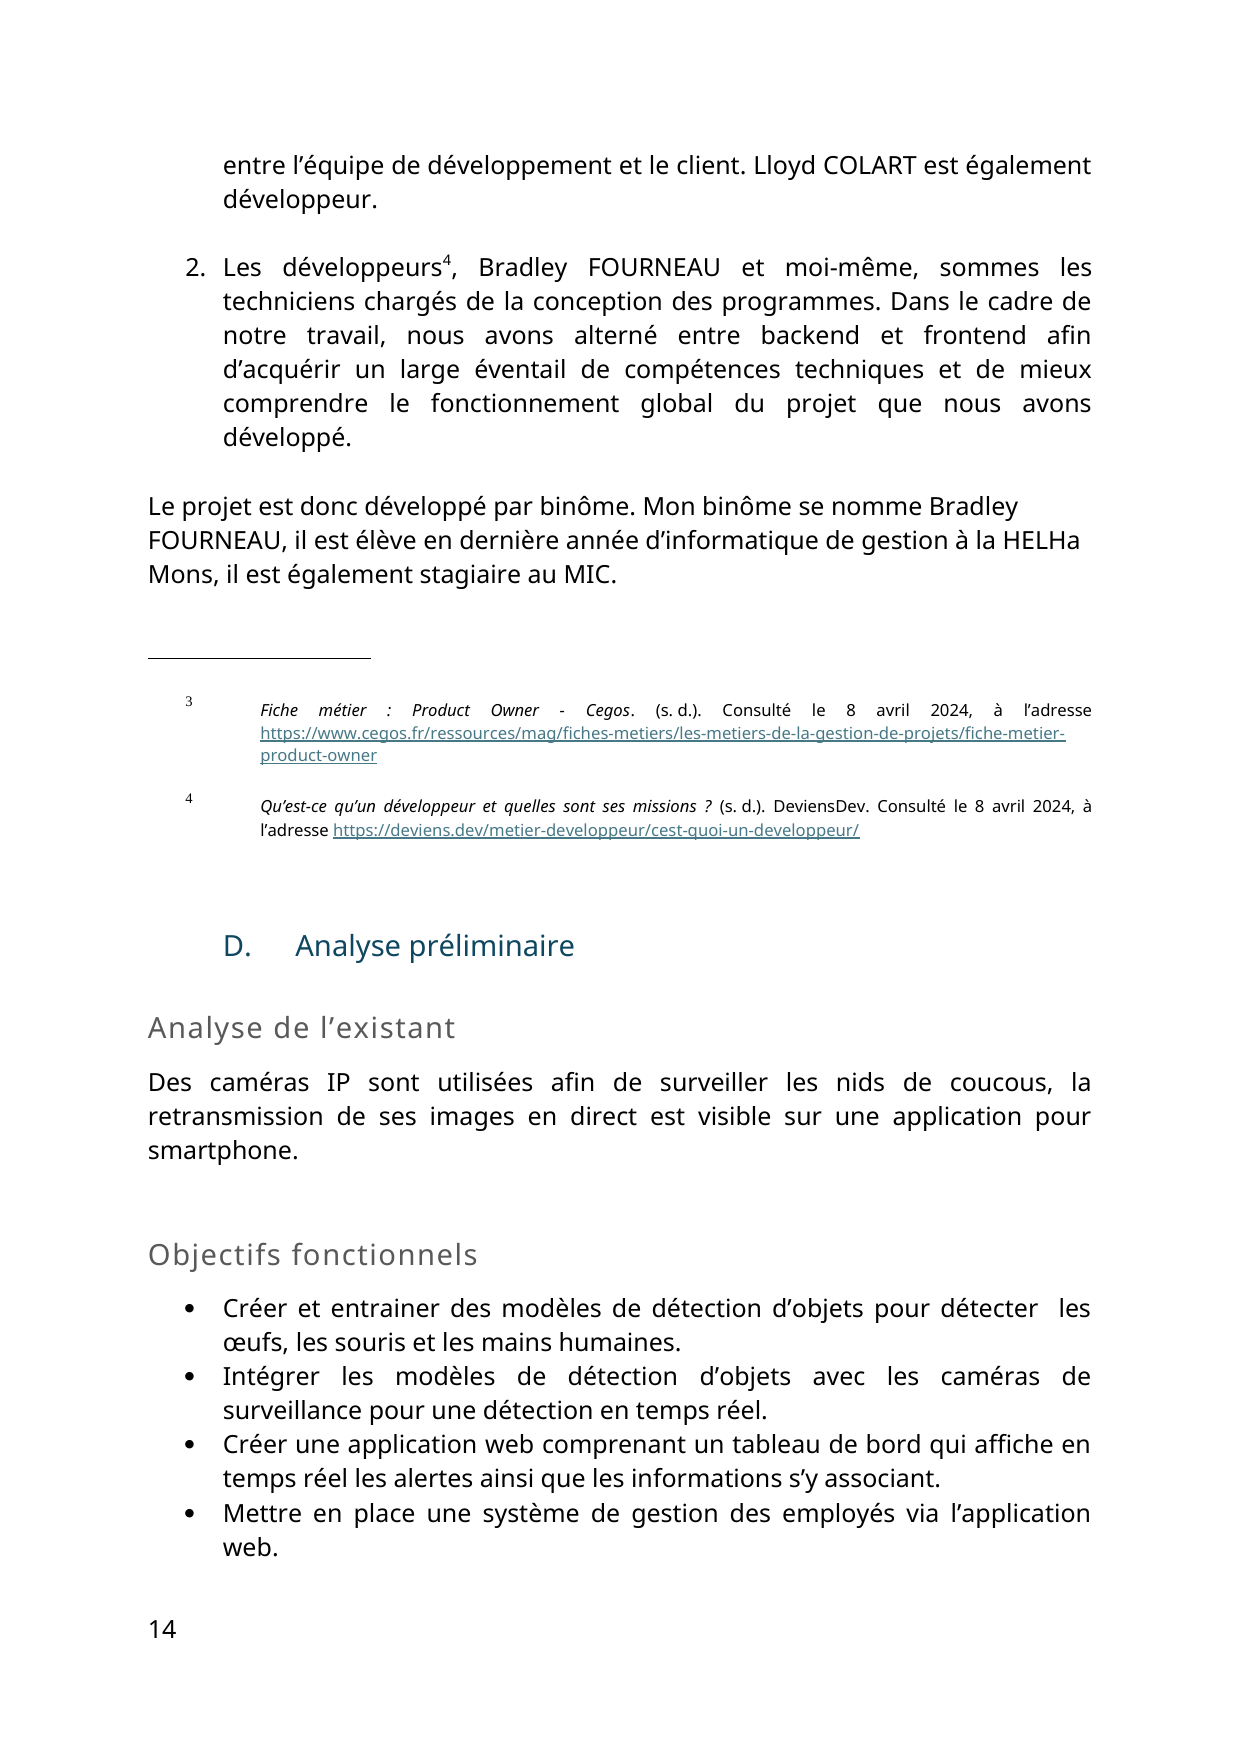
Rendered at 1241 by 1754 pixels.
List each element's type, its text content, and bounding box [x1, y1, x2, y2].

list Intégrer les modèles de détection d’objets avec les caméras de surveillance pour une détection en temps réel. [185, 1359, 1093, 1427]
list Mettre en place une système de gestion des employés via l’application web. [185, 1495, 1093, 1563]
subtitle Analyse préliminaire [223, 926, 1093, 965]
subtitle Analyse de l’existant [148, 1008, 1093, 1047]
text Le projet est donc développé par binôme. Mon binôme se nomme Bradley FOURNEAU, il est élève en dernière année d’informatique de gestion à la HELHa Mons, il est également stagiaire au MIC. [148, 488, 1093, 590]
list Fiche métier : Product Owner - Cegos. (s. d.). Consulté le 8 avril 2024, à l’adresse https://www.cegos.fr/ressources/mag/fiches-metiers/les-metiers-de-la-gestion-de-projets/fiche-metier-product-owner [185, 693, 1093, 767]
text Des caméras IP sont utilisées afin de surveiller les nids de coucous, la retransmission de ses images en direct est visible sur une application pour smartphone. [148, 1064, 1093, 1166]
list Les développeurs4, Bradley FOURNEAU et moi-même, sommes les techniciens chargés de la conception des programmes. Dans le cadre de notre travail, nous avons alterné entre backend et frontend afin d’acquérir un large éventail de compétences techniques et de mieux comprendre le fonctionnement global du projet que nous avons développé. [185, 250, 1093, 454]
list Créer une application web comprenant un tableau de bord qui affiche en temps réel les alertes ainsi que les informations s’y associant. [185, 1427, 1093, 1495]
list Créer et entrainer des modèles de détection d’objets pour détecter les œufs, les souris et les mains humaines. [185, 1291, 1093, 1359]
list Qu’est-ce qu’un développeur et quelles sont ses missions ? (s. d.). DeviensDev. Consulté le 8 avril 2024, à l’adresse https://deviens.dev/metier-developpeur/cest-quoi-un-developpeur/ [185, 789, 1093, 841]
subtitle Objectifs fonctionnels [148, 1234, 1093, 1274]
